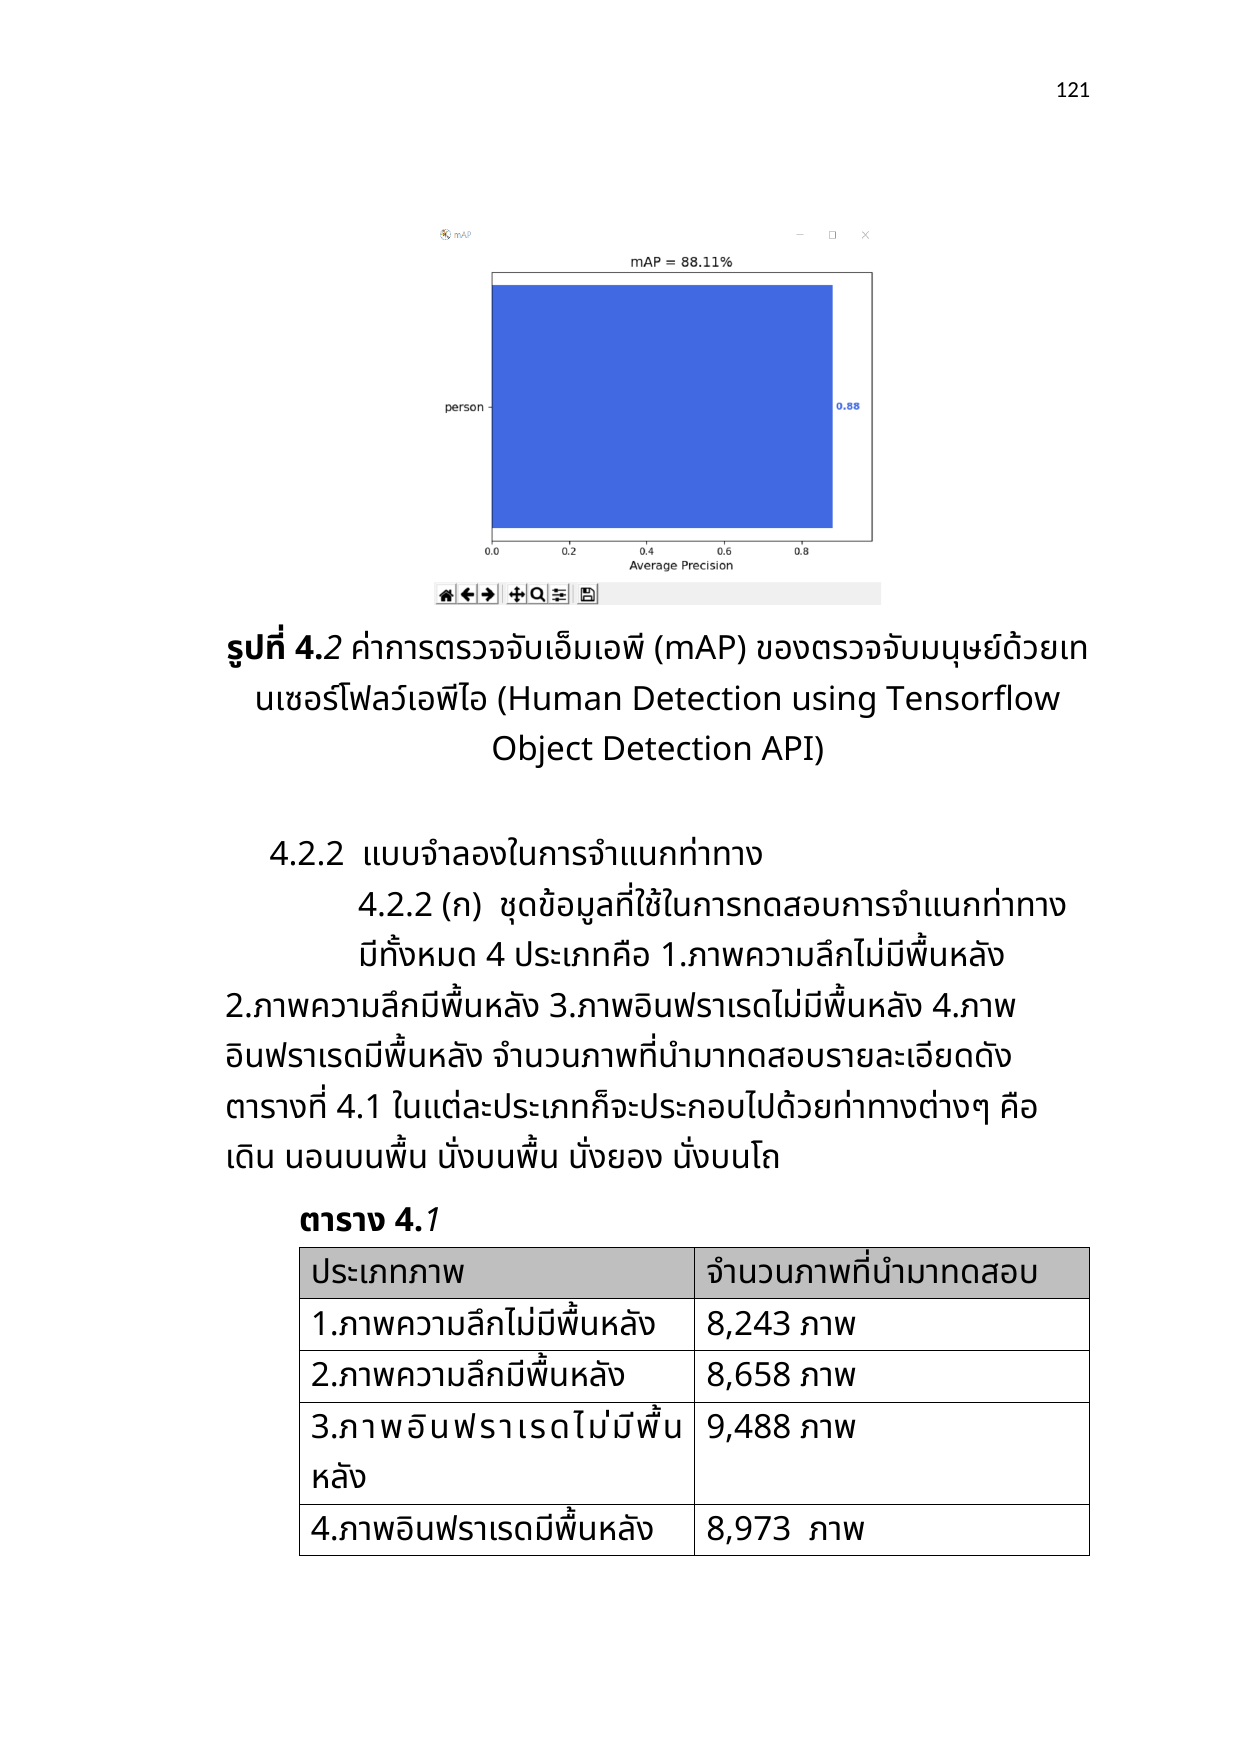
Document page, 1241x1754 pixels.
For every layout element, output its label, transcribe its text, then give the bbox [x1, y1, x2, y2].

table_cell 9,488 ภาพ [695, 1403, 1089, 1504]
text ตาราง 4.1 [225, 1196, 1090, 1247]
table_cell 2.ภาพความลึกมีพื้นหลัง [300, 1351, 694, 1402]
table_cell 8,973 ภาพ [695, 1505, 1089, 1555]
text มีทั้งหมด 4 ประเภทคือ 1.ภาพความลึกไม่มีพื้นหลัง 2.ภาพความลึกมีพื้นหลัง 3.ภาพอินฟราเรดไม่มีพื้นหลัง 4.ภาพอินฟราเรดมีพื้นหลัง จำนวนภาพที่นำมาทดสอบรายละเอียดดังตารางที่ 4.1 ในแต่ละประเภทก็จะประกอบไปด้วยท่าทางต่างๆ คือ เดิน นอนบนพื้น นั่งบนพื้น นั่งยอง นั่งบนโถ [225, 931, 1090, 1184]
table_cell 3.ภาพอินฟราเรดไม่มีพื้นหลัง [300, 1403, 694, 1504]
picture [434, 225, 882, 605]
subtitle 4.2.2 (ก) ชุดข้อมูลที่ใช้ในการทดสอบการจำแนกท่าทาง [225, 880, 1090, 931]
text รูปที่ 4.2 ค่าการตรวจจับเอ็มเอพี (mAP) ของตรวจจับมนุษย์ด้วยเทนเซอร์โฟลว์เอพีไอ (Human Detection using Tensorflow Object Detection API) [225, 624, 1090, 770]
table_cell 8,658 ภาพ [695, 1351, 1089, 1402]
table_cell 4.ภาพอินฟราเรดมีพื้นหลัง [300, 1505, 694, 1555]
table_cell 8,243 ภาพ [695, 1299, 1089, 1350]
subtitle 4.2.2 แบบจำลองในการจำแนกท่าทาง [225, 830, 1090, 880]
table_header ประเภทภาพ [300, 1248, 694, 1298]
table_cell 1.ภาพความลึกไม่มีพื้นหลัง [300, 1299, 694, 1350]
table_header จำนวนภาพที่นำมาทดสอบ [695, 1248, 1089, 1298]
